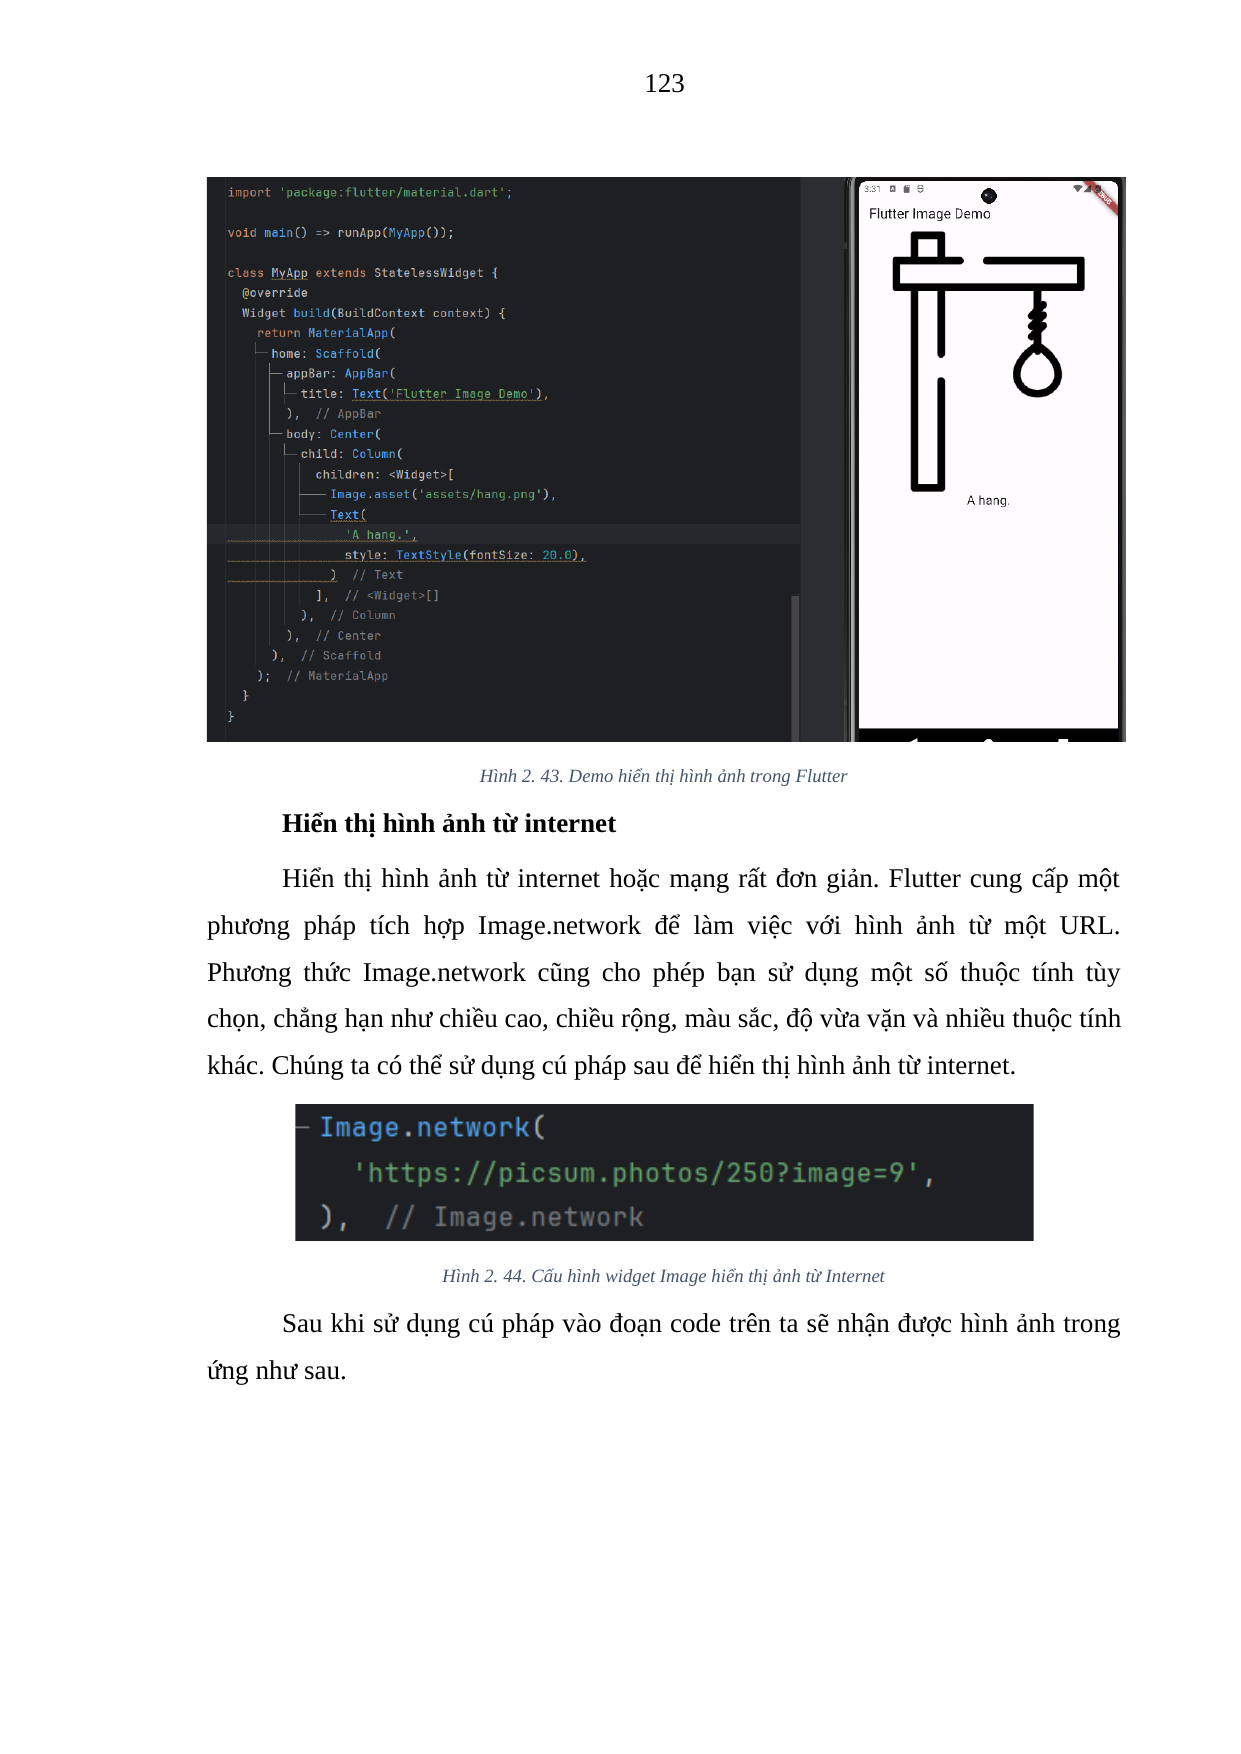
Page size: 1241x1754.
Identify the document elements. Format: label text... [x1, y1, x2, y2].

text Hình 2. 43. Demo hiển thị hình ảnh trong Flutter [207, 765, 1122, 787]
text Hình 2. 44. Cấu hình widget Image hiển thị ảnh từ Internet [207, 1265, 1122, 1286]
text Hiển thị hình ảnh từ internet hoặc mạng rất đơn giản. Flutter cung cấp một phương pháp tích hợp Image.network để làm việc với hình ảnh từ một URL. Phương thức Image.network cũng cho phép bạn sử dụng một số thuộc tính tùy chọn, chẳng hạn như chiều cao, chiều rộng, màu sắc, độ vừa vặn và nhiều thuộc tính khác. Chúng ta có thể sử dụng cú pháp sau để hiển thị hình ảnh từ internet. [207, 863, 1122, 1080]
picture [206, 177, 1126, 742]
text Sau khi sử dụng cú pháp vào đoạn code trên ta sẽ nhận được hình ảnh trong ứng như sau. [207, 1307, 1122, 1385]
picture [295, 1104, 1034, 1241]
text Hiển thị hình ảnh từ internet [207, 808, 1122, 839]
